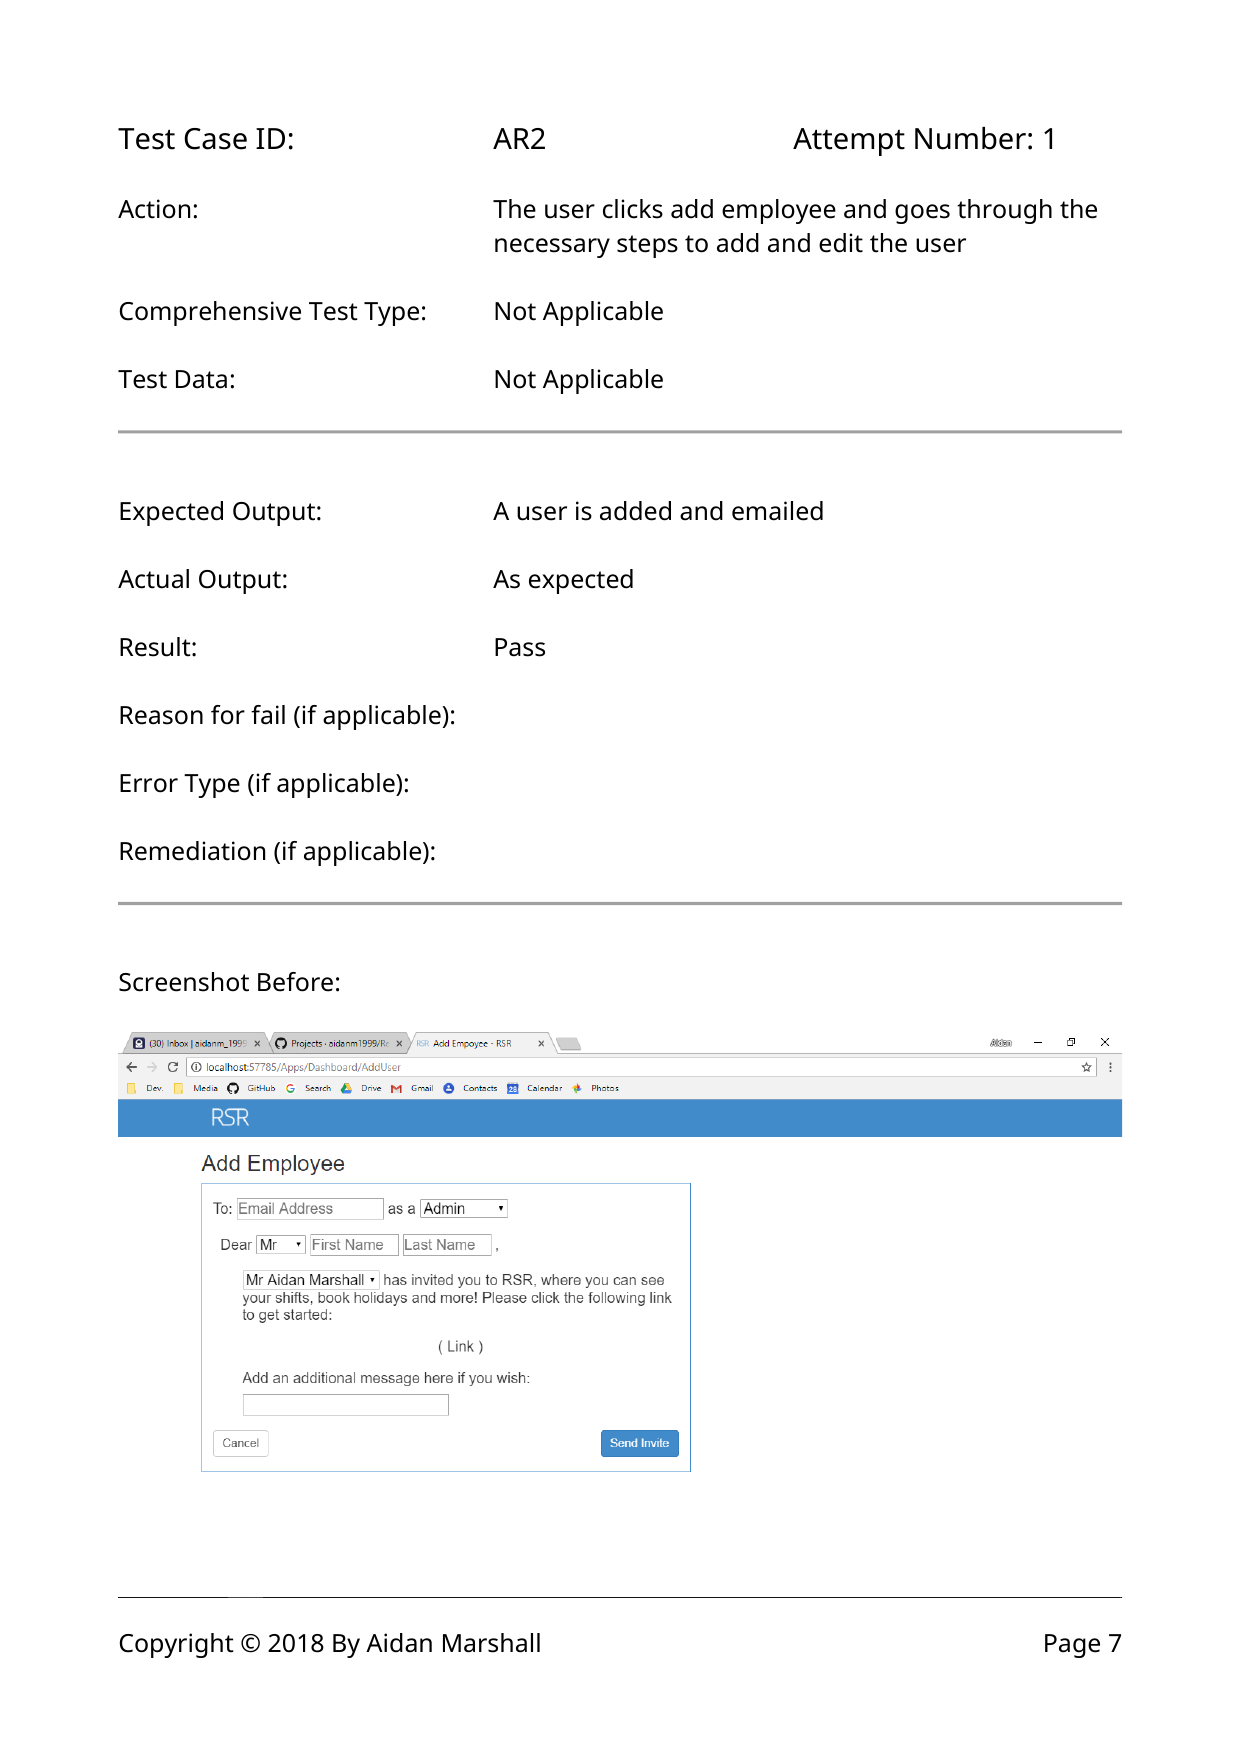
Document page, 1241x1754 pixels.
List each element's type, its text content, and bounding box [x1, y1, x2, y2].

text Test Data: Not Applicable [118, 362, 1122, 396]
text Result: Pass [118, 629, 1122, 663]
text Remediation (if applicable): [118, 834, 1122, 868]
text Action: The user clicks add employee and goes through the necessary steps to add and edit the user [118, 192, 1122, 260]
picture [118, 1032, 1123, 1598]
text Actual Output: As expected [118, 561, 1122, 595]
text Comprehensive Test Type: Not Applicable [118, 294, 1122, 328]
text Screenshot Before: [118, 965, 1122, 999]
text Test Case ID: AR2 Attempt Number: 1 [118, 118, 1122, 158]
text Error Type (if applicable): [118, 766, 1122, 800]
text Reason for fail (if applicable): [118, 697, 1122, 732]
text Expected Output: A user is added and emailed [118, 493, 1122, 527]
